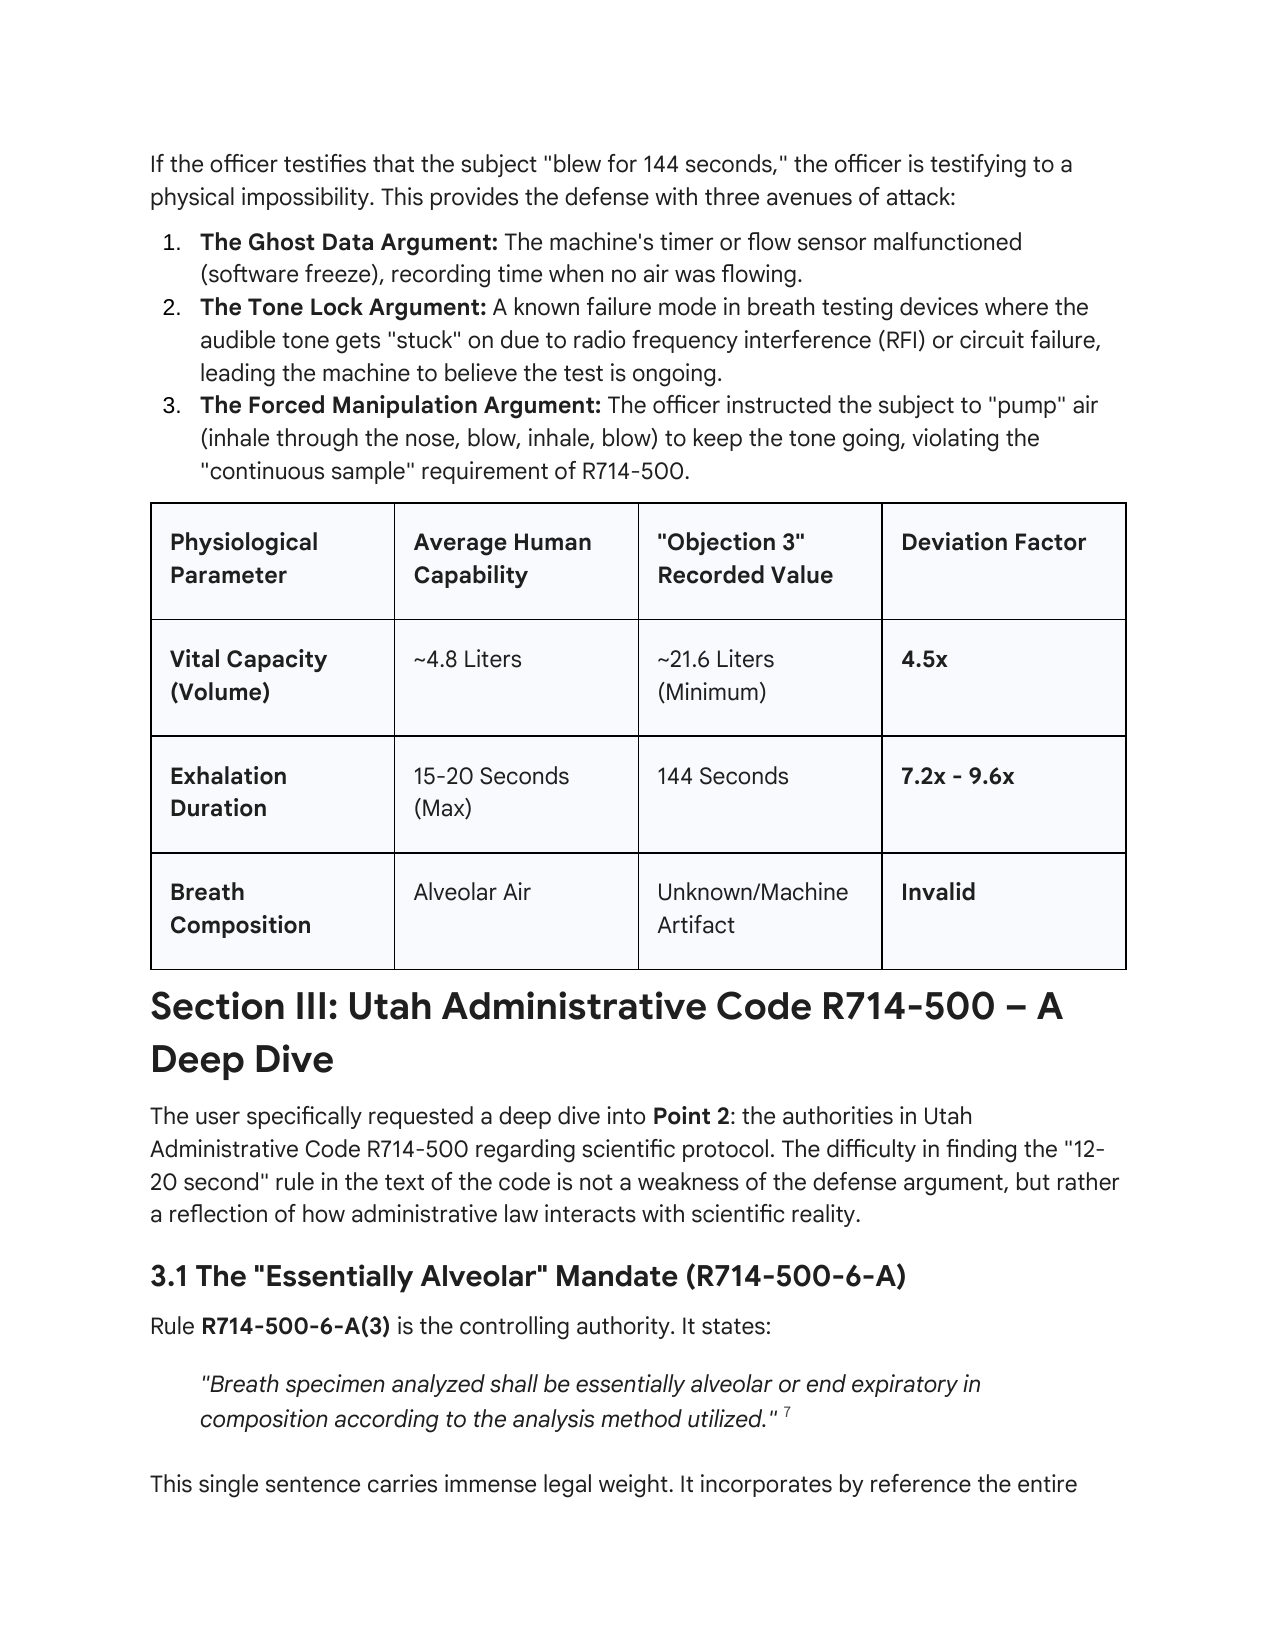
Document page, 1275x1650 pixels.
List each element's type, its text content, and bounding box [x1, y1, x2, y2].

list The Forced Manipulation Argument: The officer instructed the subject to "pump" air (inhale through the nose, blow, inhale, blow) to keep the tone going, violating the "continuous sample" requirement of R714-500. [162, 391, 1125, 486]
list The Tone Lock Argument: A known failure mode in breath testing devices where the audible tone gets "stuck" on due to radio frequency interference (RFI) or circuit failure, leading the machine to believe the test is ongoing. [162, 293, 1125, 387]
table_cell Unknown/Machine Artifact [639, 854, 881, 969]
table_cell Vital Capacity (Volume) [152, 620, 394, 735]
list The Ghost Data Argument: The machine's timer or flow sensor malfunctioned (software freeze), recording time when no air was flowing. [162, 228, 1125, 289]
table_header "Objection 3" Recorded Value [639, 504, 881, 619]
table_cell Alveolar Air [395, 854, 638, 969]
table_header Average Human Capability [395, 504, 638, 619]
table_cell 7.2x - 9.6x [883, 737, 1125, 852]
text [150, 1470, 1125, 1499]
table_header Deviation Factor [883, 504, 1125, 619]
subtitle Section III: Utah Administrative Code R714-500 – A Deep Dive [150, 983, 1125, 1083]
table_cell Exhalation Duration [152, 737, 394, 852]
text The user specifically requested a deep dive into Point 2: the authorities in Utah Administrative Code R714-500 regarding scientific protocol. The difficulty in finding the "12-20 second" rule in the text of the code is not a weakness of the defense argument, but rather a reflection of how administrative law interacts with scientific reality. [150, 1102, 1125, 1229]
table_cell Breath Composition [152, 854, 394, 969]
text Rule R714-500-6-A(3) is the controlling authority. It states: [150, 1312, 1125, 1341]
text If the officer testifies that the subject "blew for 144 seconds," the officer is testifying to a physical impossibility. This provides the defense with three avenues of attack: [150, 150, 1125, 211]
table_header Physiological Parameter [152, 504, 394, 619]
table_cell 4.5x [883, 620, 1125, 735]
table_cell ~4.8 Liters [395, 620, 638, 735]
table_cell 144 Seconds [639, 737, 881, 852]
subtitle 3.1 The "Essentially Alveolar" Mandate (R714-500-6-A) [150, 1258, 1125, 1295]
table_cell 15-20 Seconds (Max) [395, 737, 638, 852]
table_cell Invalid [883, 854, 1125, 969]
table_cell ~21.6 Liters (Minimum) [639, 620, 881, 735]
text "Breath specimen analyzed shall be essentially alveolar or end expiratory in composition according to the analysis method utilized." 7 [200, 1370, 1062, 1434]
